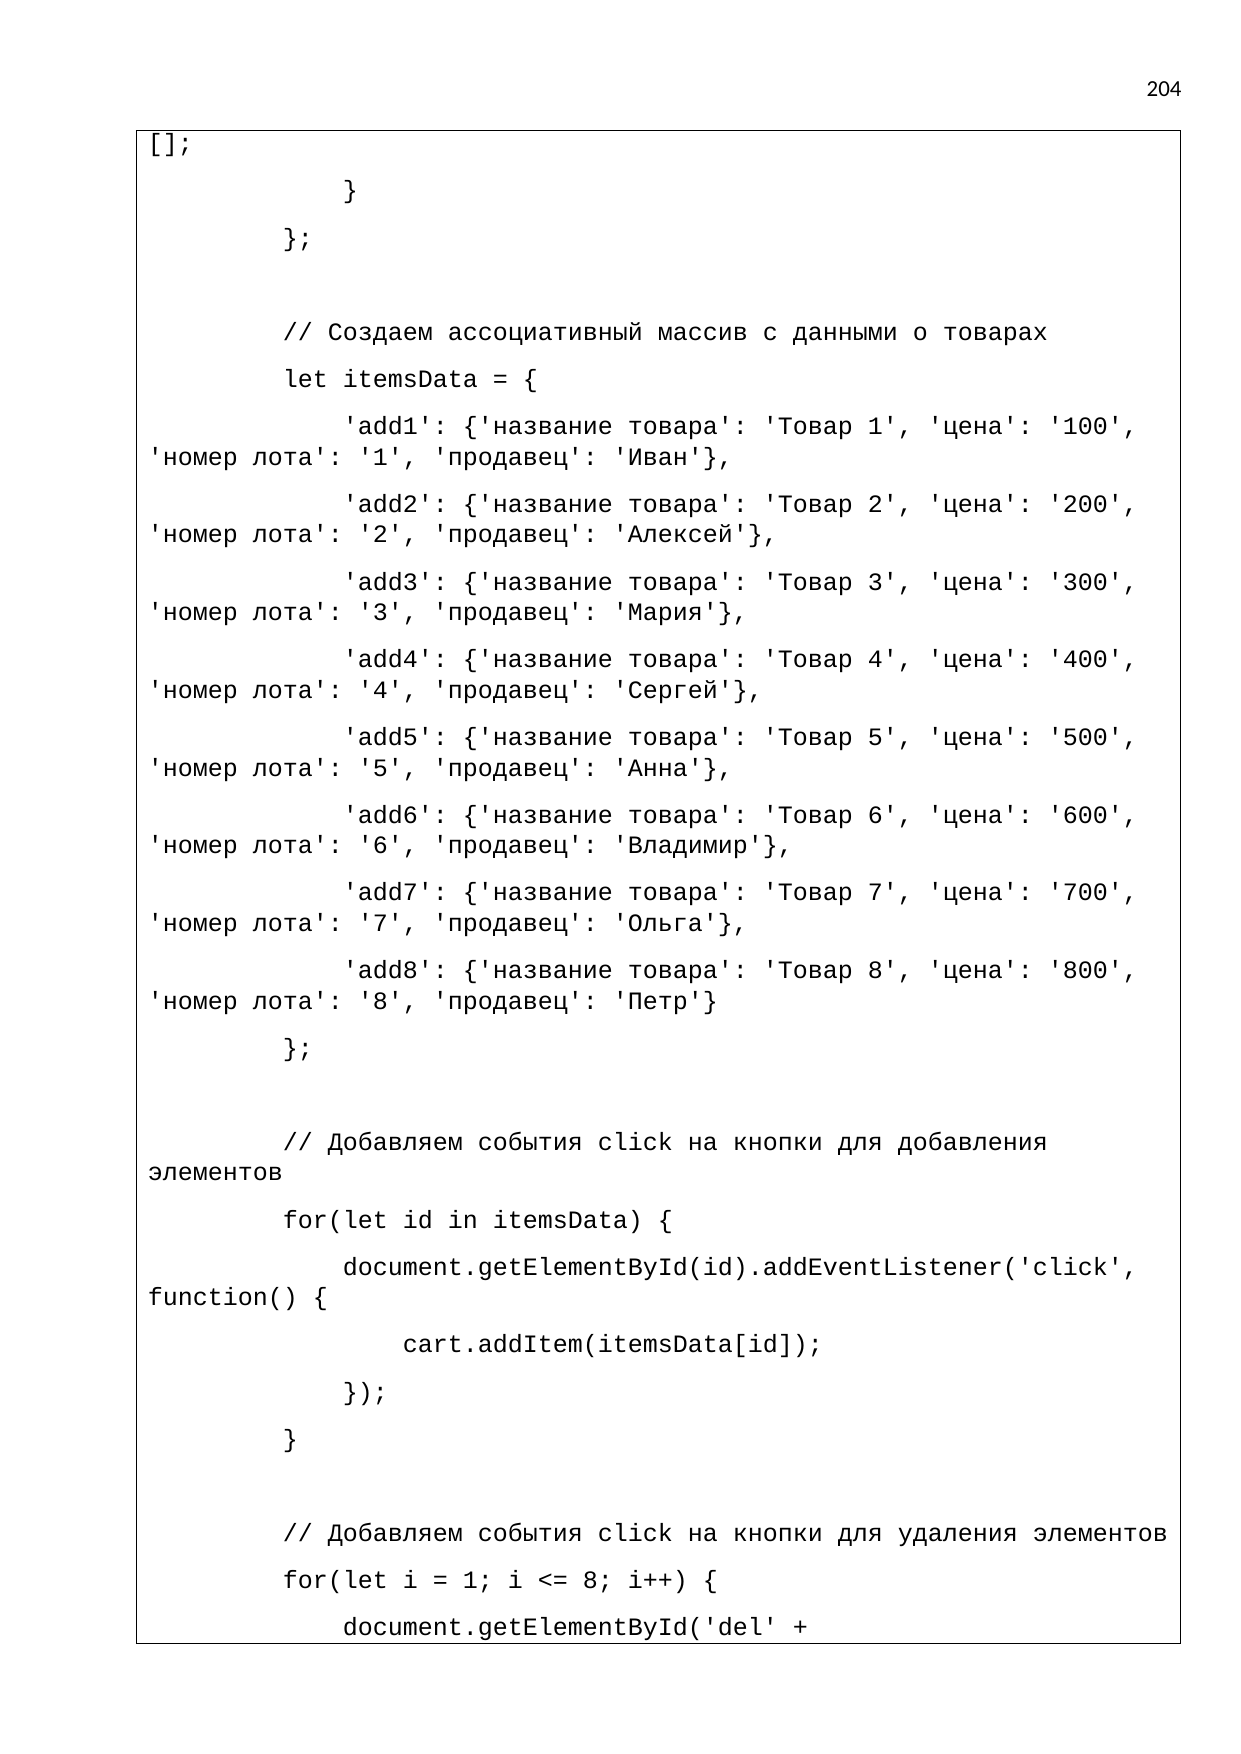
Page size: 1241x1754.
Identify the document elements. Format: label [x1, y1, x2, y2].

table_header [137, 131, 1180, 1643]
